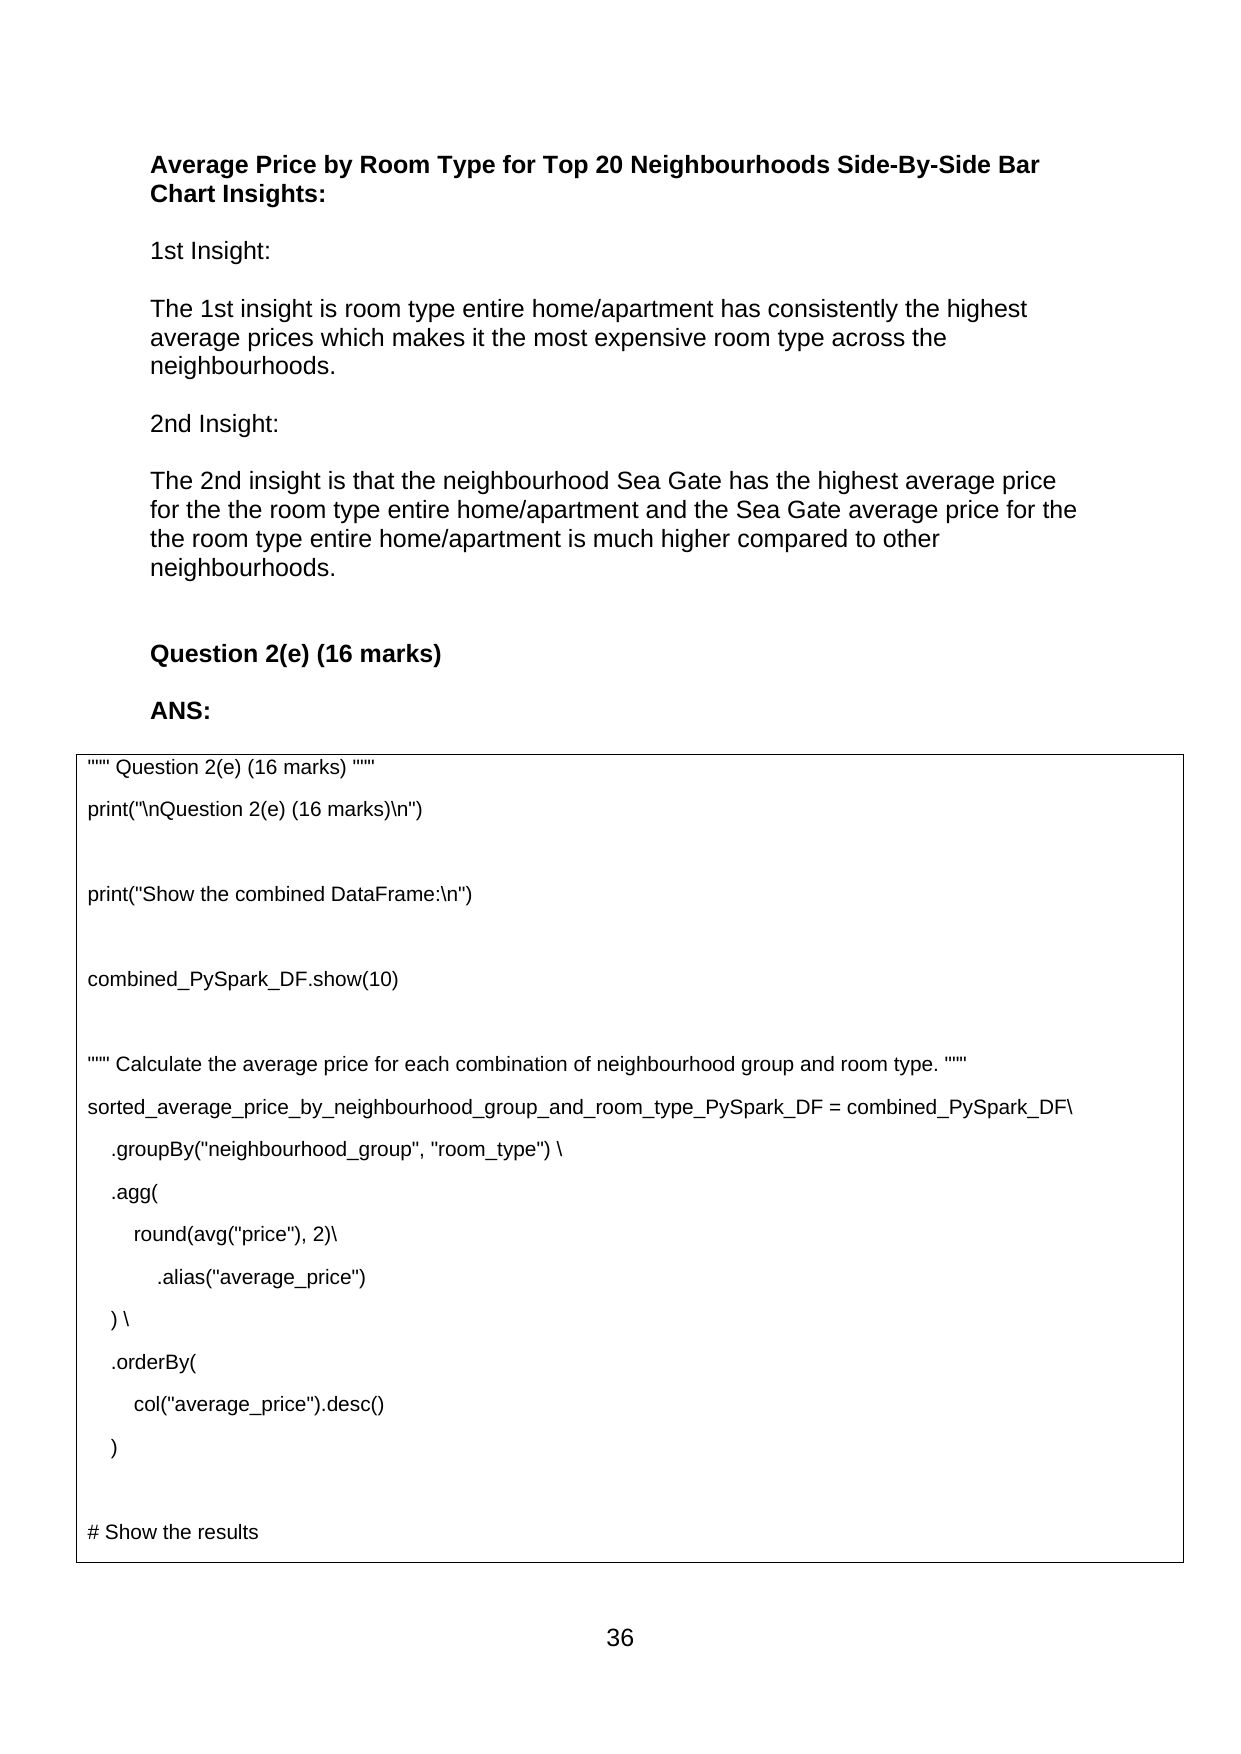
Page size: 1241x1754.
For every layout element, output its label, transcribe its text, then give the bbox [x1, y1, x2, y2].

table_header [77, 755, 1183, 1562]
text ANS: [150, 696, 1090, 725]
text The 1st insight is room type entire home/apartment has consistently the highest average prices which makes it the most expensive room type across the neighbourhoods. [150, 294, 1090, 380]
text Question 2(e) (16 marks) [150, 639, 1090, 667]
text Average Price by Room Type for Top 20 Neighbourhoods Side-By-Side Bar Chart Insights: [150, 150, 1090, 207]
text 1st Insight: [150, 236, 1090, 265]
text The 2nd insight is that the neighbourhood Sea Gate has the highest average price for the the room type entire home/apartment and the Sea Gate average price for the the room type entire home/apartment is much higher compared to other neighbourhoods. [150, 466, 1090, 581]
text 2nd Insight: [150, 409, 1090, 437]
